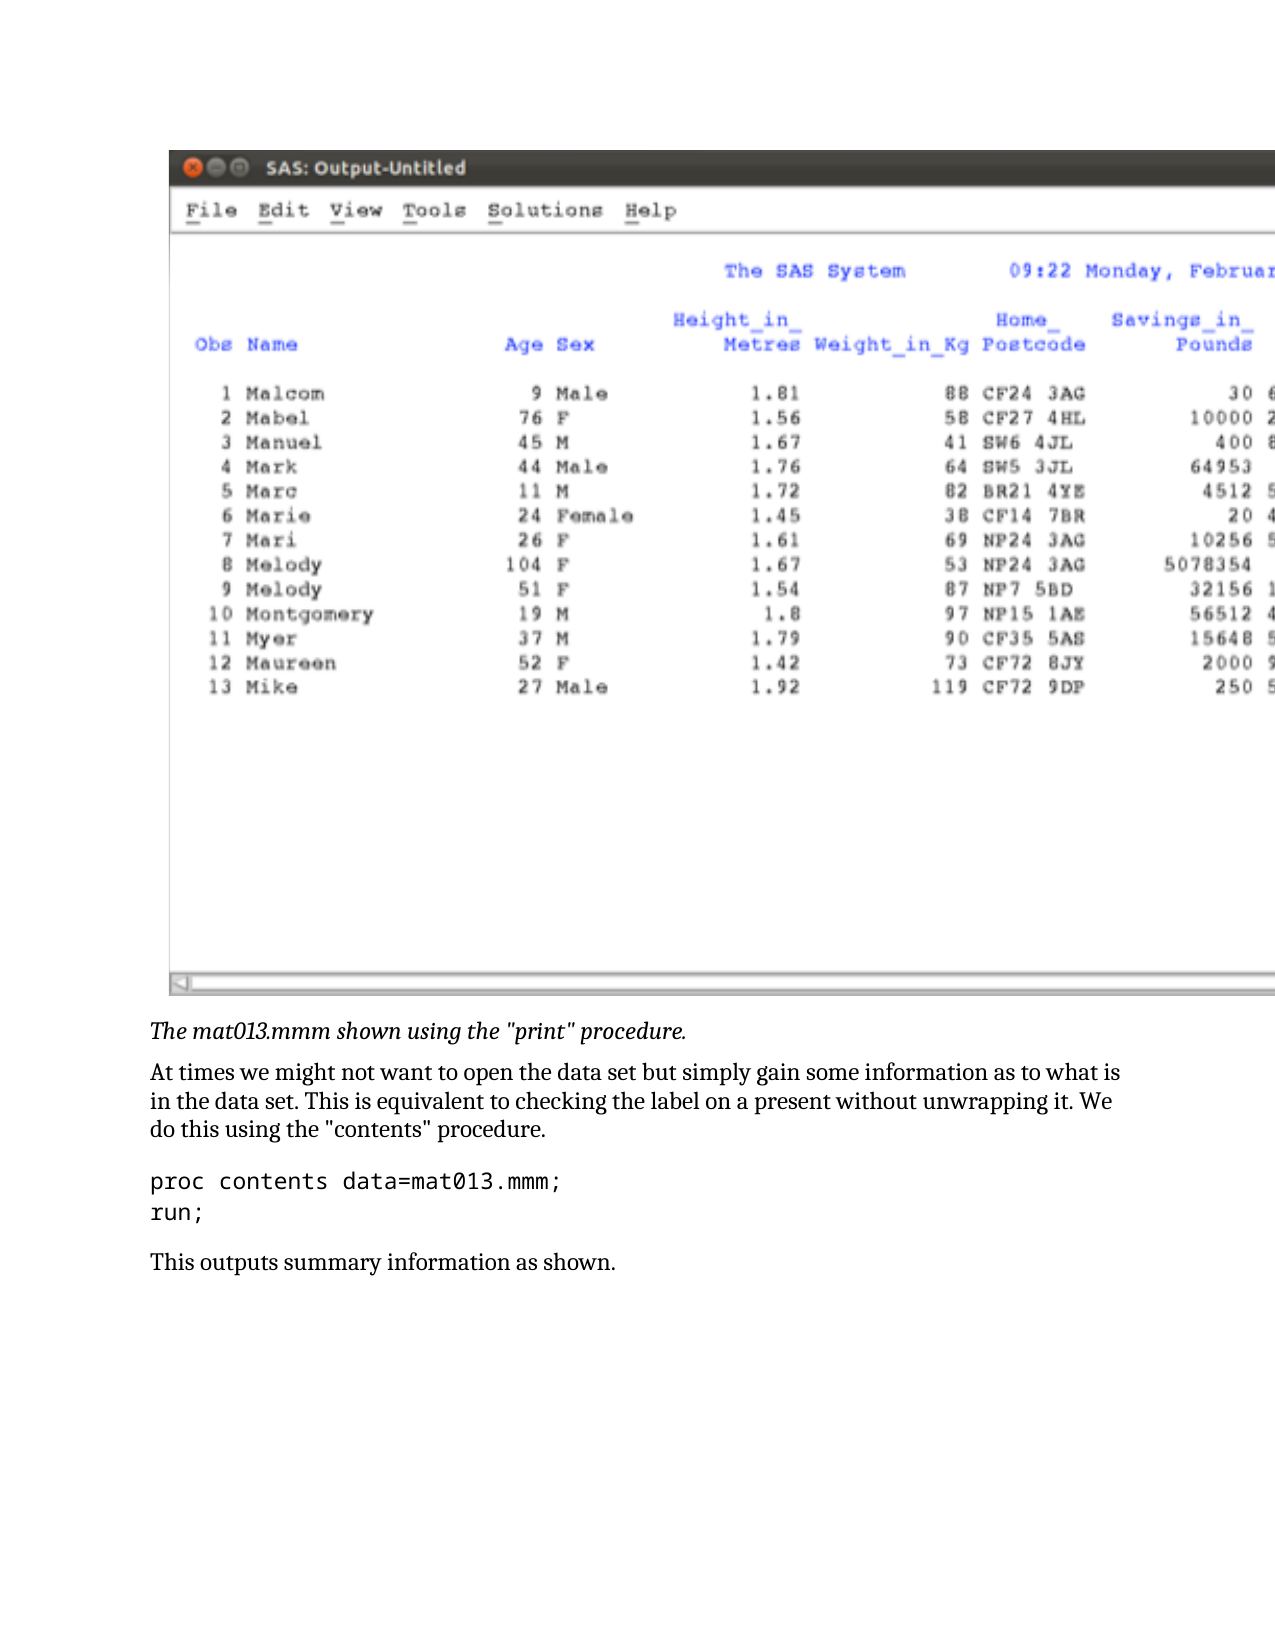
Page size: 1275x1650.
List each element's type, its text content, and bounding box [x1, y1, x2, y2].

text At times we might not want to open the data set but simply gain some information as to what is in the data set. This is equivalent to checking the label on a present without unwrapping it. We do this using the "contents" procedure. [150, 1058, 1125, 1144]
text The mat013.mmm shown using the "print" procedure. [150, 1017, 1125, 1045]
text This outputs summary information as shown. [150, 1248, 1125, 1277]
text proc contents data=mat013.mmm; run; [150, 1165, 1125, 1227]
picture [168, 150, 1275, 996]
